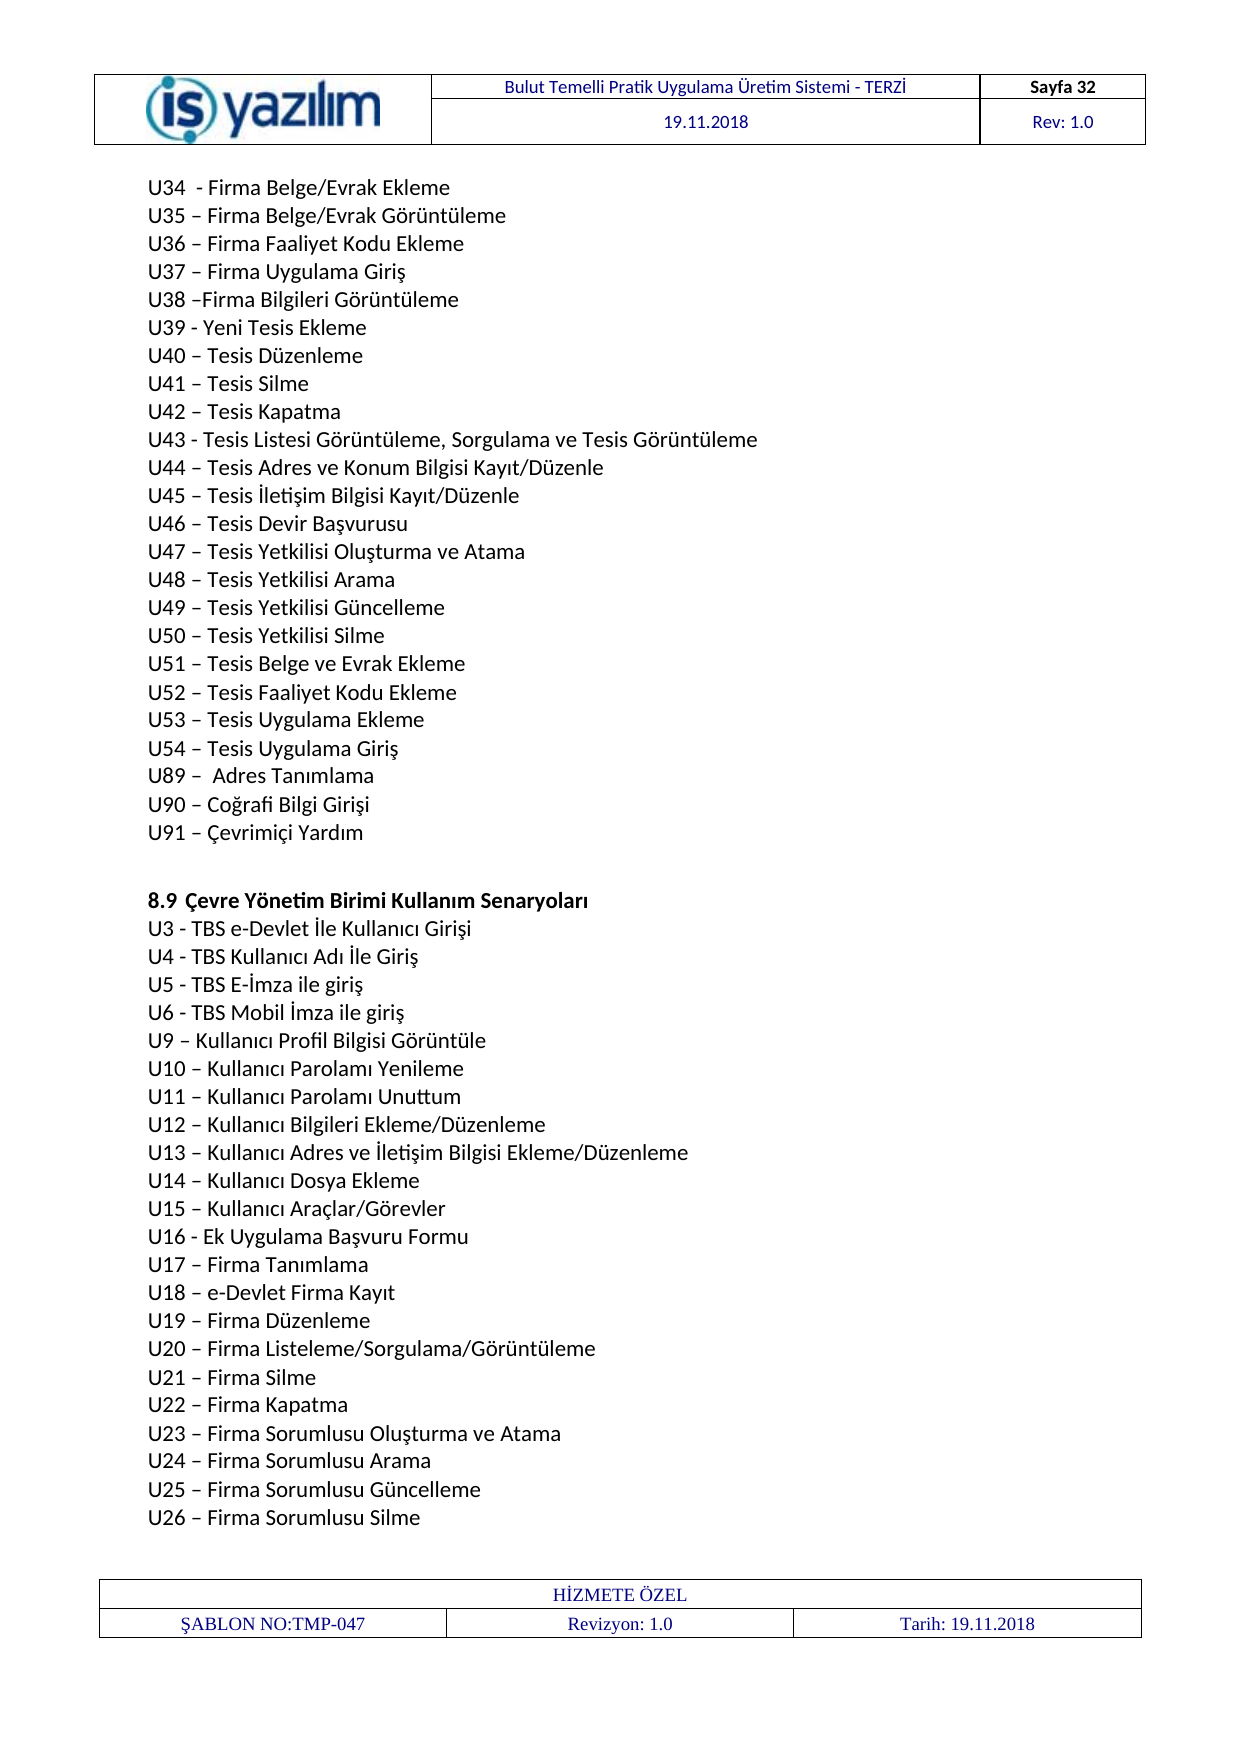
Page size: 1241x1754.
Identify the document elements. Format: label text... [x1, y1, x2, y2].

text U43 - Tesis Listesi Görüntüleme, Sorgulama ve Tesis Görüntüleme [148, 425, 1093, 453]
text U34 - Firma Belge/Evrak Ekleme [148, 173, 1093, 201]
picture [146, 75, 380, 144]
text U9 – Kullanıcı Profil Bilgisi Görüntüle [148, 1026, 1093, 1054]
text U44 – Tesis Adres ve Konum Bilgisi Kayıt/Düzenle [148, 453, 1093, 481]
text U21 – Firma Silme [148, 1363, 1093, 1391]
text U89 – Adres Tanımlama [148, 762, 1093, 790]
text U20 – Firma Listeleme/Sorgulama/Görüntüleme [148, 1334, 1093, 1363]
text U90 – Coğrafi Bilgi Girişi [148, 790, 1093, 818]
text U16 - Ek Uygulama Başvuru Formu [148, 1222, 1093, 1251]
text U5 - TBS E-İmza ile giriş [148, 970, 1093, 998]
text U52 – Tesis Faaliyet Kodu Ekleme [148, 678, 1093, 706]
text U17 – Firma Tanımlama [148, 1251, 1093, 1278]
text U47 – Tesis Yetkilisi Oluşturma ve Atama [148, 537, 1093, 566]
text U19 – Firma Düzenleme [148, 1307, 1093, 1334]
text U15 – Kullanıcı Araçlar/Görevler [148, 1194, 1093, 1222]
text U22 – Firma Kapatma [148, 1391, 1093, 1419]
text U40 – Tesis Düzenleme [148, 341, 1093, 369]
text U12 – Kullanıcı Bilgileri Ekleme/Düzenleme [148, 1110, 1093, 1138]
text U42 – Tesis Kapatma [148, 397, 1093, 425]
text U54 – Tesis Uygulama Giriş [148, 734, 1093, 762]
text U38 –Firma Bilgileri Görüntüleme [148, 285, 1093, 313]
text U18 – e-Devlet Firma Kayıt [148, 1278, 1093, 1307]
text U23 – Firma Sorumlusu Oluşturma ve Atama [148, 1419, 1093, 1447]
text U25 – Firma Sorumlusu Güncelleme [148, 1475, 1093, 1503]
text U41 – Tesis Silme [148, 369, 1093, 397]
text U10 – Kullanıcı Parolamı Yenileme [148, 1054, 1093, 1082]
text U37 – Firma Uygulama Giriş [148, 257, 1093, 285]
text U49 – Tesis Yetkilisi Güncelleme [148, 593, 1093, 622]
text U51 – Tesis Belge ve Evrak Ekleme [148, 649, 1093, 678]
text U50 – Tesis Yetkilisi Silme [148, 622, 1093, 649]
text U4 - TBS Kullanıcı Adı İle Giriş [148, 942, 1093, 970]
text U24 – Firma Sorumlusu Arama [148, 1447, 1093, 1475]
text U39 - Yeni Tesis Ekleme [148, 313, 1093, 341]
text U11 – Kullanıcı Parolamı Unuttum [148, 1082, 1093, 1110]
text U3 - TBS e-Devlet İle Kullanıcı Girişi [148, 914, 1093, 942]
text U45 – Tesis İletişim Bilgisi Kayıt/Düzenle [148, 481, 1093, 509]
text U35 – Firma Belge/Evrak Görüntüleme [148, 201, 1093, 229]
text U26 – Firma Sorumlusu Silme [148, 1503, 1093, 1531]
text U6 - TBS Mobil İmza ile giriş [148, 998, 1093, 1026]
subtitle Çevre Yönetim Birimi Kullanım Senaryoları [148, 886, 1093, 914]
text U46 – Tesis Devir Başvurusu [148, 509, 1093, 537]
text U91 – Çevrimiçi Yardım [148, 818, 1093, 846]
text U36 – Firma Faaliyet Kodu Ekleme [148, 229, 1093, 257]
text U13 – Kullanıcı Adres ve İletişim Bilgisi Ekleme/Düzenleme [148, 1138, 1093, 1166]
text U53 – Tesis Uygulama Ekleme [148, 706, 1093, 734]
text U14 – Kullanıcı Dosya Ekleme [148, 1166, 1093, 1194]
text U48 – Tesis Yetkilisi Arama [148, 566, 1093, 593]
